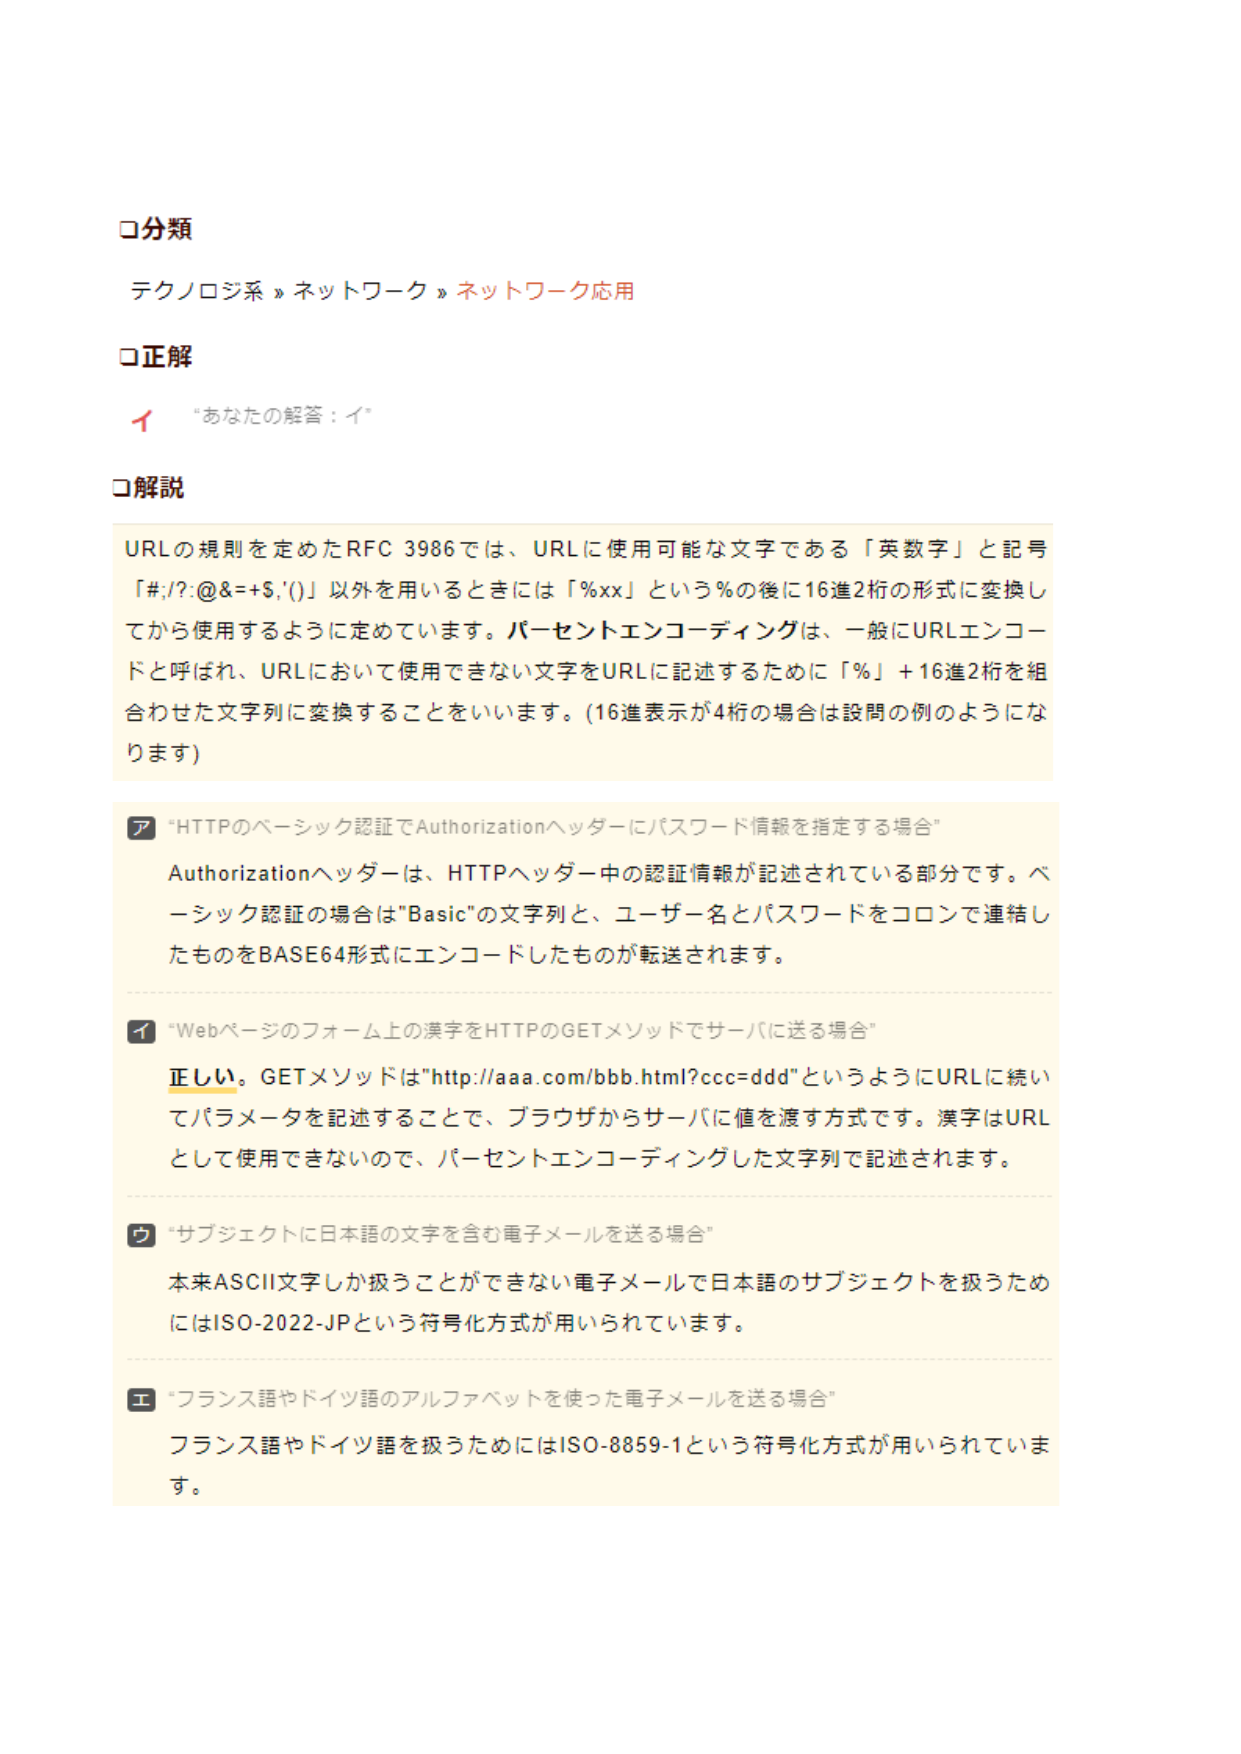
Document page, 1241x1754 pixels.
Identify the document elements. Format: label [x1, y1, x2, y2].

picture [112, 802, 1060, 1506]
picture [112, 202, 888, 451]
picture [112, 464, 1054, 781]
